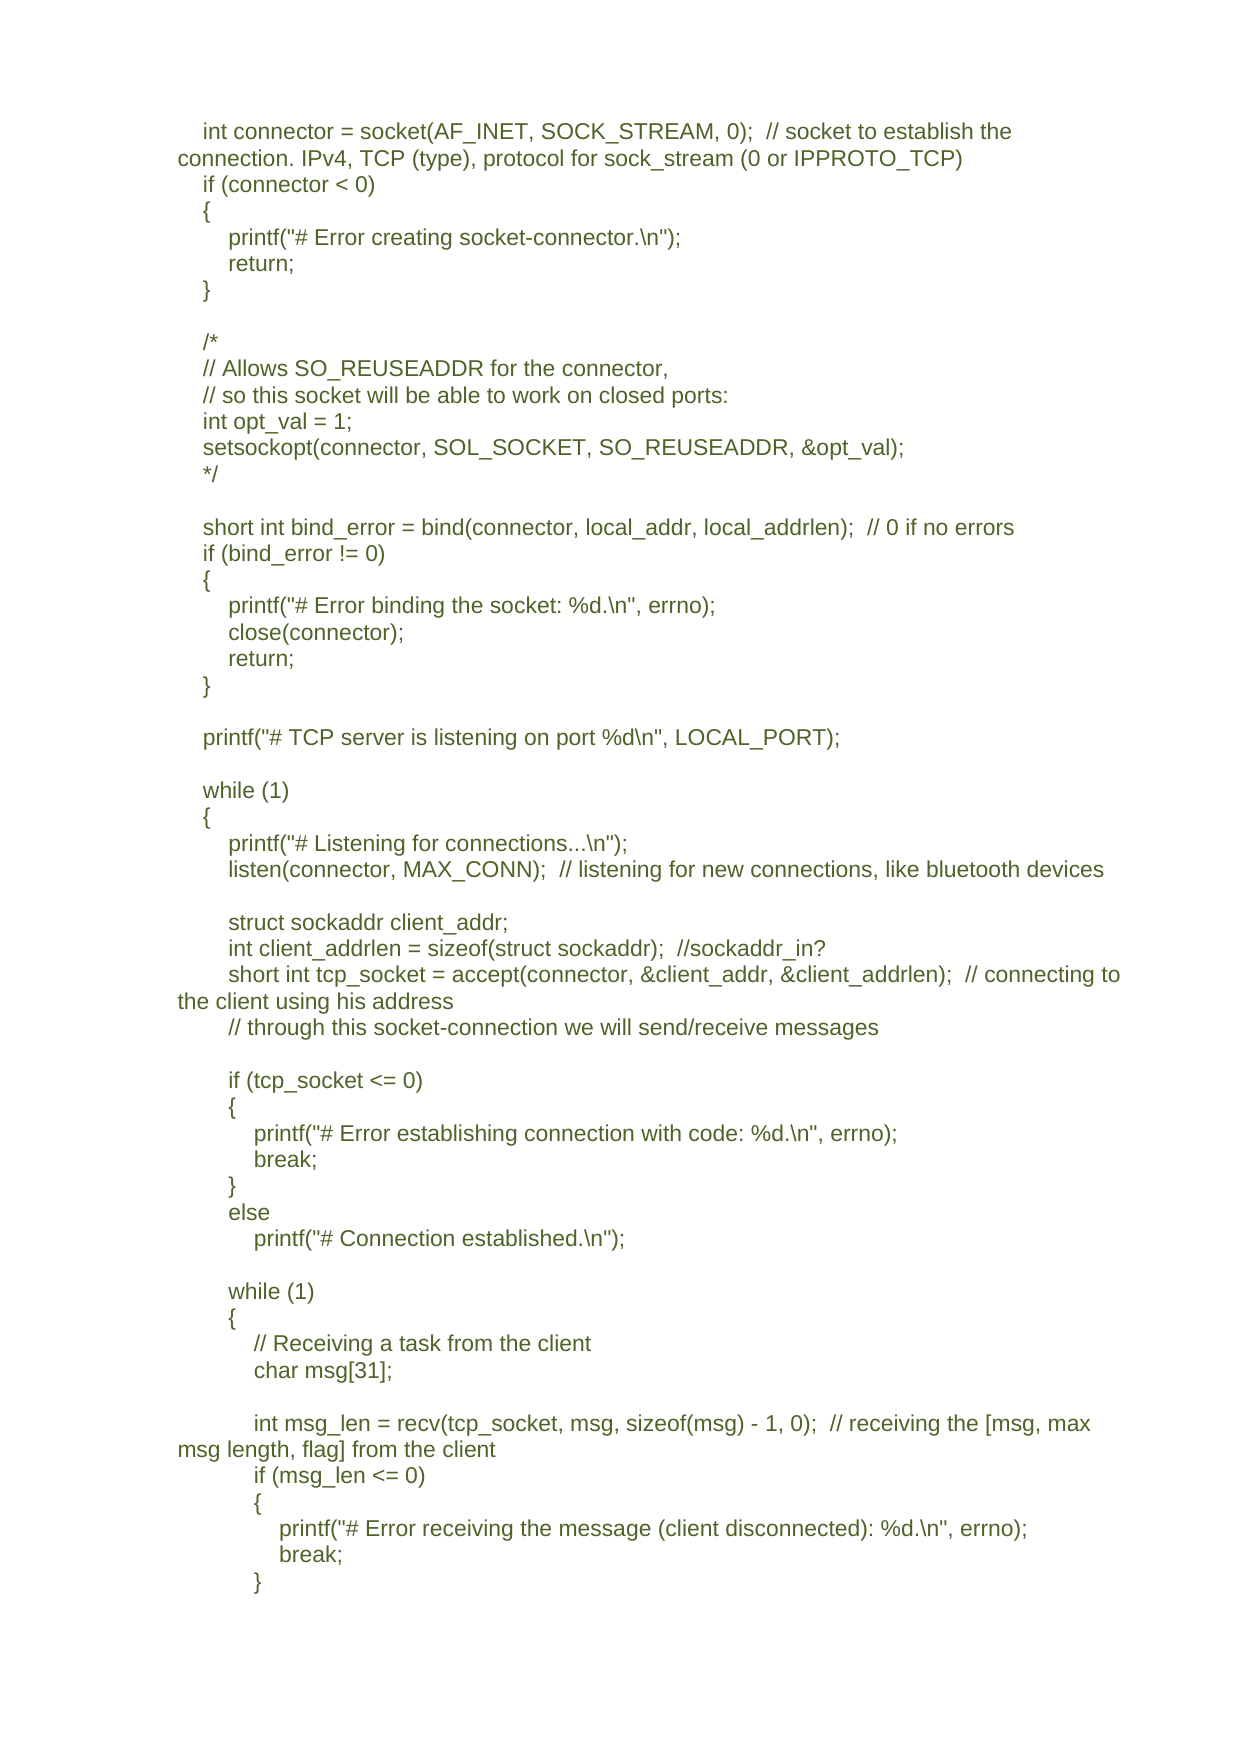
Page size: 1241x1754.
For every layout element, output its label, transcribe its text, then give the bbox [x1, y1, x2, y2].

text { [177, 197, 1122, 223]
text if (bind_error != 0) [177, 540, 1122, 566]
text if (msg_len <= 0) [177, 1462, 1122, 1488]
text printf("# Error receiving the message (client disconnected): %d.\n", errno); [177, 1515, 1122, 1541]
text printf("# TCP server is listening on port %d\n", LOCAL_PORT); [177, 724, 1122, 751]
text setsockopt(connector, SOL_SOCKET, SO_REUSEADDR, &opt_val); [177, 434, 1122, 461]
text int opt_val = 1; [177, 408, 1122, 434]
text return; [177, 645, 1122, 672]
text } [177, 276, 1122, 303]
text char msg[31]; [177, 1357, 1122, 1383]
text printf("# Error establishing connection with code: %d.\n", errno); [177, 1119, 1122, 1146]
text close(connector); [177, 619, 1122, 645]
text { [177, 1304, 1122, 1330]
text // through this socket-connection we will send/receive messages [177, 1014, 1122, 1041]
text else [177, 1199, 1122, 1225]
text break; [177, 1541, 1122, 1568]
text int client_addrlen = sizeof(struct sockaddr); //sockaddr_in? [177, 935, 1122, 961]
text printf("# Error binding the socket: %d.\n", errno); [177, 592, 1122, 619]
text printf("# Listening for connections...\n"); [177, 830, 1122, 856]
text /* [177, 329, 1122, 355]
text int connector = socket(AF_INET, SOCK_STREAM, 0); // socket to establish the connection. IPv4, TCP (type), protocol for sock_stream (0 or IPPROTO_TCP) [177, 118, 1122, 171]
text return; [177, 250, 1122, 276]
text } [177, 672, 1122, 698]
text if (connector < 0) [177, 171, 1122, 197]
text struct sockaddr client_addr; [177, 909, 1122, 935]
text // so this socket will be able to work on closed ports: [177, 382, 1122, 408]
text if (tcp_socket <= 0) [177, 1067, 1122, 1093]
text { [177, 803, 1122, 830]
text { [177, 566, 1122, 592]
text while (1) [177, 777, 1122, 803]
text */ [177, 461, 1122, 487]
text short int tcp_socket = accept(connector, &client_addr, &client_addrlen); // connecting to the client using his address [177, 961, 1122, 1014]
text // Allows SO_REUSEADDR for the connector, [177, 355, 1122, 382]
text listen(connector, MAX_CONN); // listening for new connections, like bluetooth devices [177, 856, 1122, 882]
text int msg_len = recv(tcp_socket, msg, sizeof(msg) - 1, 0); // receiving the [msg, max msg length, flag] from the client [177, 1409, 1122, 1462]
text printf("# Connection established.\n"); [177, 1225, 1122, 1251]
text printf("# Error creating socket-connector.\n"); [177, 223, 1122, 250]
text break; [177, 1146, 1122, 1172]
text { [177, 1488, 1122, 1515]
text } [177, 1172, 1122, 1199]
text while (1) [177, 1278, 1122, 1304]
text } [177, 1568, 1122, 1594]
text // Receiving a task from the client [177, 1330, 1122, 1357]
text { [177, 1093, 1122, 1119]
text short int bind_error = bind(connector, local_addr, local_addrlen); // 0 if no errors [177, 513, 1122, 540]
